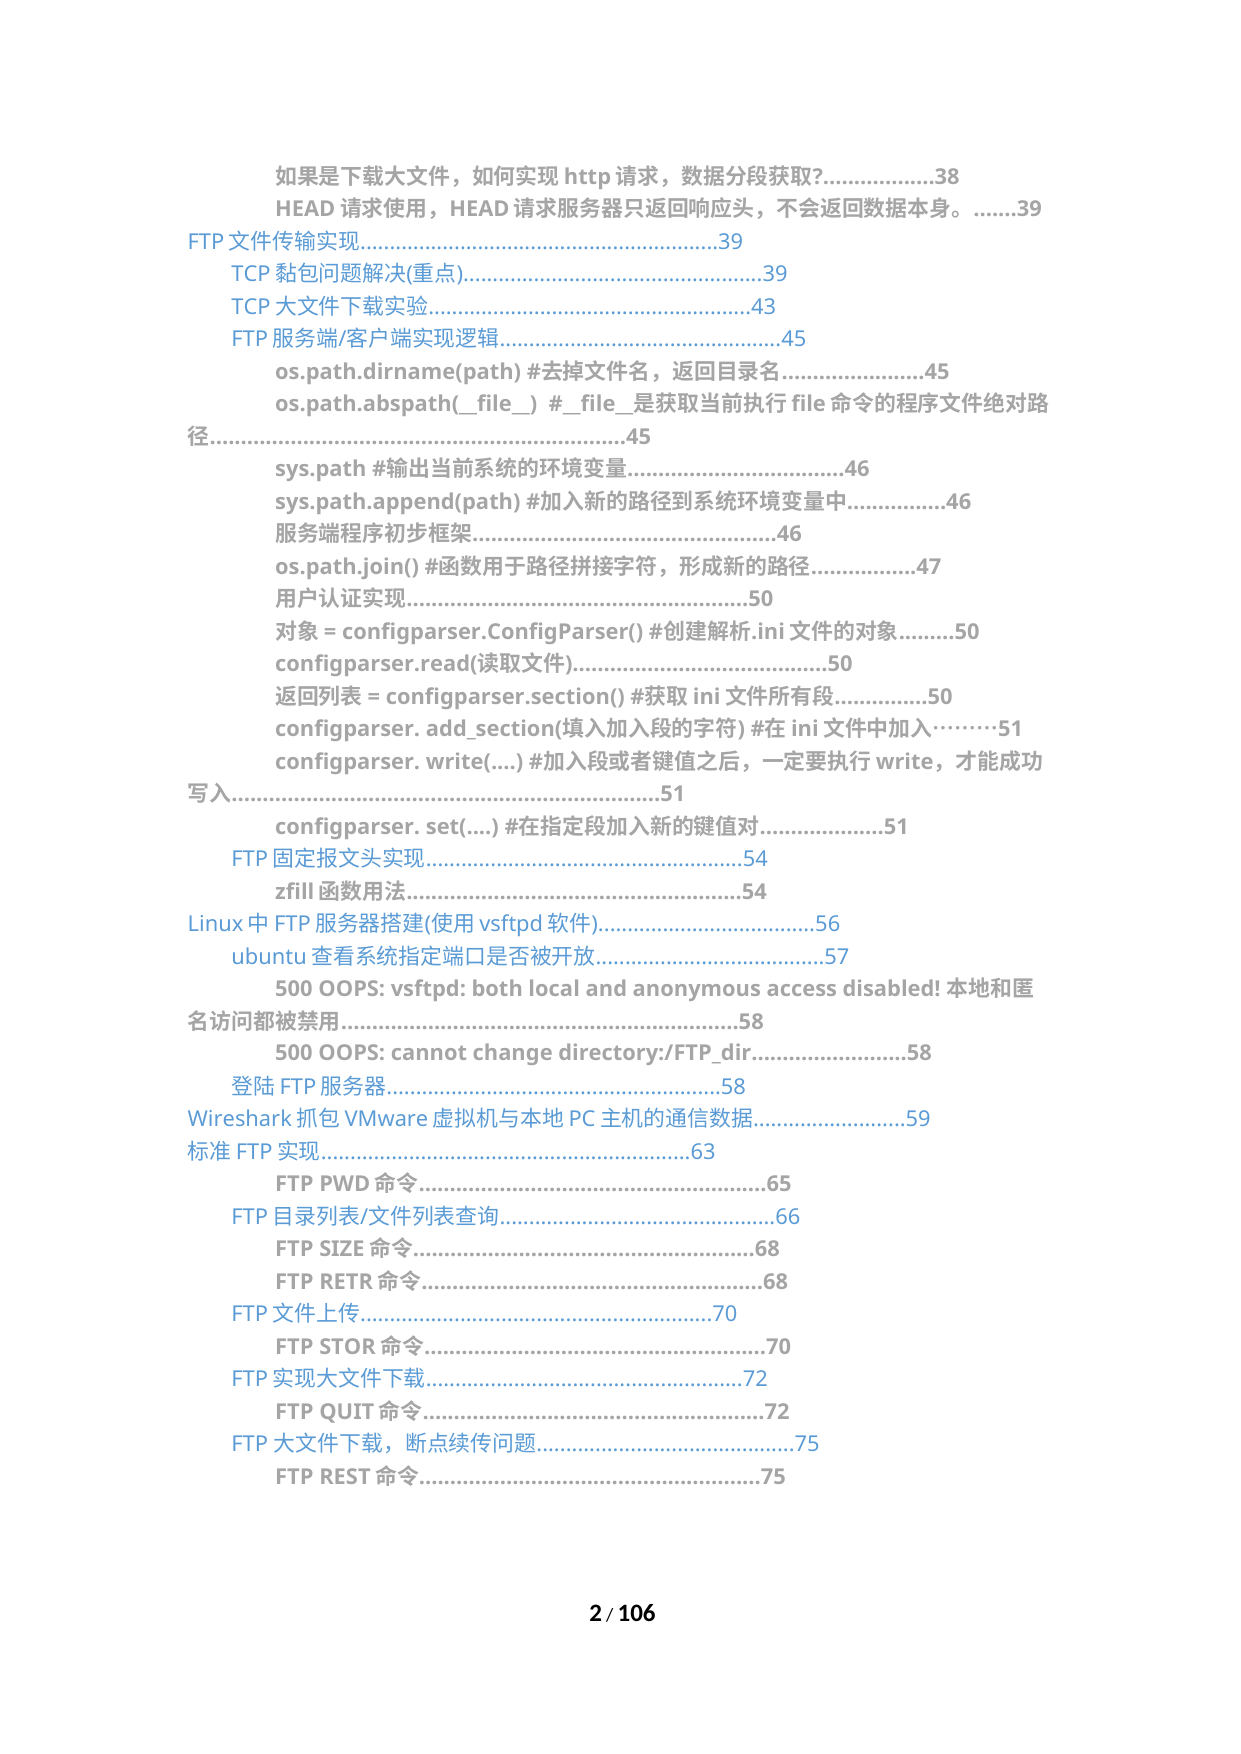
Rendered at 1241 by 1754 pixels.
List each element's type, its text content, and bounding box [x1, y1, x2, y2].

text configparser.read(读取文件).........................................50 [187, 646, 1053, 678]
text FTP STOR命令.......................................................70 [187, 1328, 1053, 1361]
text FTP文件传输实现.............................................................39 [187, 223, 1053, 256]
text zfill函数用法......................................................54 [187, 873, 1053, 906]
text 如果是下载大文件，如何实现http请求，数据分段获取?..................38 [187, 158, 1053, 191]
text 500 OOPS: cannot change directory:/FTP_dir.........................58 [187, 1036, 1053, 1068]
text 服务端程序初步框架.................................................46 [187, 516, 1053, 548]
text FTP目录列表/文件列表查询...............................................66 [187, 1198, 1053, 1231]
text configparser. write(....) #加入段或者键值之后，一定要执行write，才能成功写入.....................................................................51 [187, 743, 1053, 808]
text 返回列表 = configparser.section() #获取ini文件所有段...............50 [187, 678, 1053, 711]
text 500 OOPS: vsftpd: both local and anonymous access disabled! 本地和匿名访问都被禁用................................................................58 [187, 971, 1053, 1036]
text FTP 大文件下载，断点续传问题............................................75 [187, 1426, 1053, 1458]
text 用户认证实现.......................................................50 [187, 581, 1053, 613]
text FTP固定报文头实现......................................................54 [187, 841, 1053, 873]
text sys.path #输出当前系统的环境变量...................................46 [187, 451, 1053, 483]
text Linux中FTP服务器搭建(使用vsftpd软件).....................................56 [187, 906, 1053, 938]
text TCP大文件下载实验.......................................................43 [187, 288, 1053, 321]
text TCP黏包问题解决(重点)...................................................39 [187, 256, 1053, 288]
text os.path.abspath(__file__) #__file__是获取当前执行file命令的程序文件绝对路径...................................................................45 [187, 386, 1053, 451]
text FTP REST命令.......................................................75 [187, 1458, 1053, 1491]
text FTP SIZE命令.......................................................68 [187, 1231, 1053, 1263]
text FTP RETR命令.......................................................68 [187, 1263, 1053, 1296]
text 登陆FTP服务器.........................................................58 [187, 1068, 1053, 1101]
text Wireshark抓包VMware虚拟机与本地PC主机的通信数据..........................59 [187, 1101, 1053, 1133]
text FTP服务端/客户端实现逻辑................................................45 [187, 321, 1053, 353]
text FTP PWD命令........................................................65 [187, 1166, 1053, 1198]
text 标准FTP实现...............................................................63 [187, 1133, 1053, 1166]
text sys.path.append(path) #加入新的路径到系统环境变量中................46 [187, 483, 1053, 516]
text configparser. set(....) #在指定段加入新的键值对....................51 [187, 808, 1053, 841]
text configparser. add_section(填入加入段的字符) #在ini文件中加入………51 [187, 711, 1053, 743]
text ubuntu查看系统指定端口是否被开放.......................................57 [187, 938, 1053, 971]
text 对象 = configparser.ConfigParser() #创建解析.ini文件的对象.........50 [187, 613, 1053, 646]
text os.path.dirname(path) #去掉文件名，返回目录名.......................45 [187, 353, 1053, 386]
text FTP文件上传............................................................70 [187, 1296, 1053, 1328]
text HEAD请求使用，HEAD请求服务器只返回响应头，不会返回数据本身。.......39 [187, 191, 1053, 223]
text FTP实现大文件下载......................................................72 [187, 1361, 1053, 1393]
text FTP QUIT命令.......................................................72 [187, 1393, 1053, 1426]
text os.path.join() #函数用于路径拼接字符，形成新的路径.................47 [187, 548, 1053, 581]
